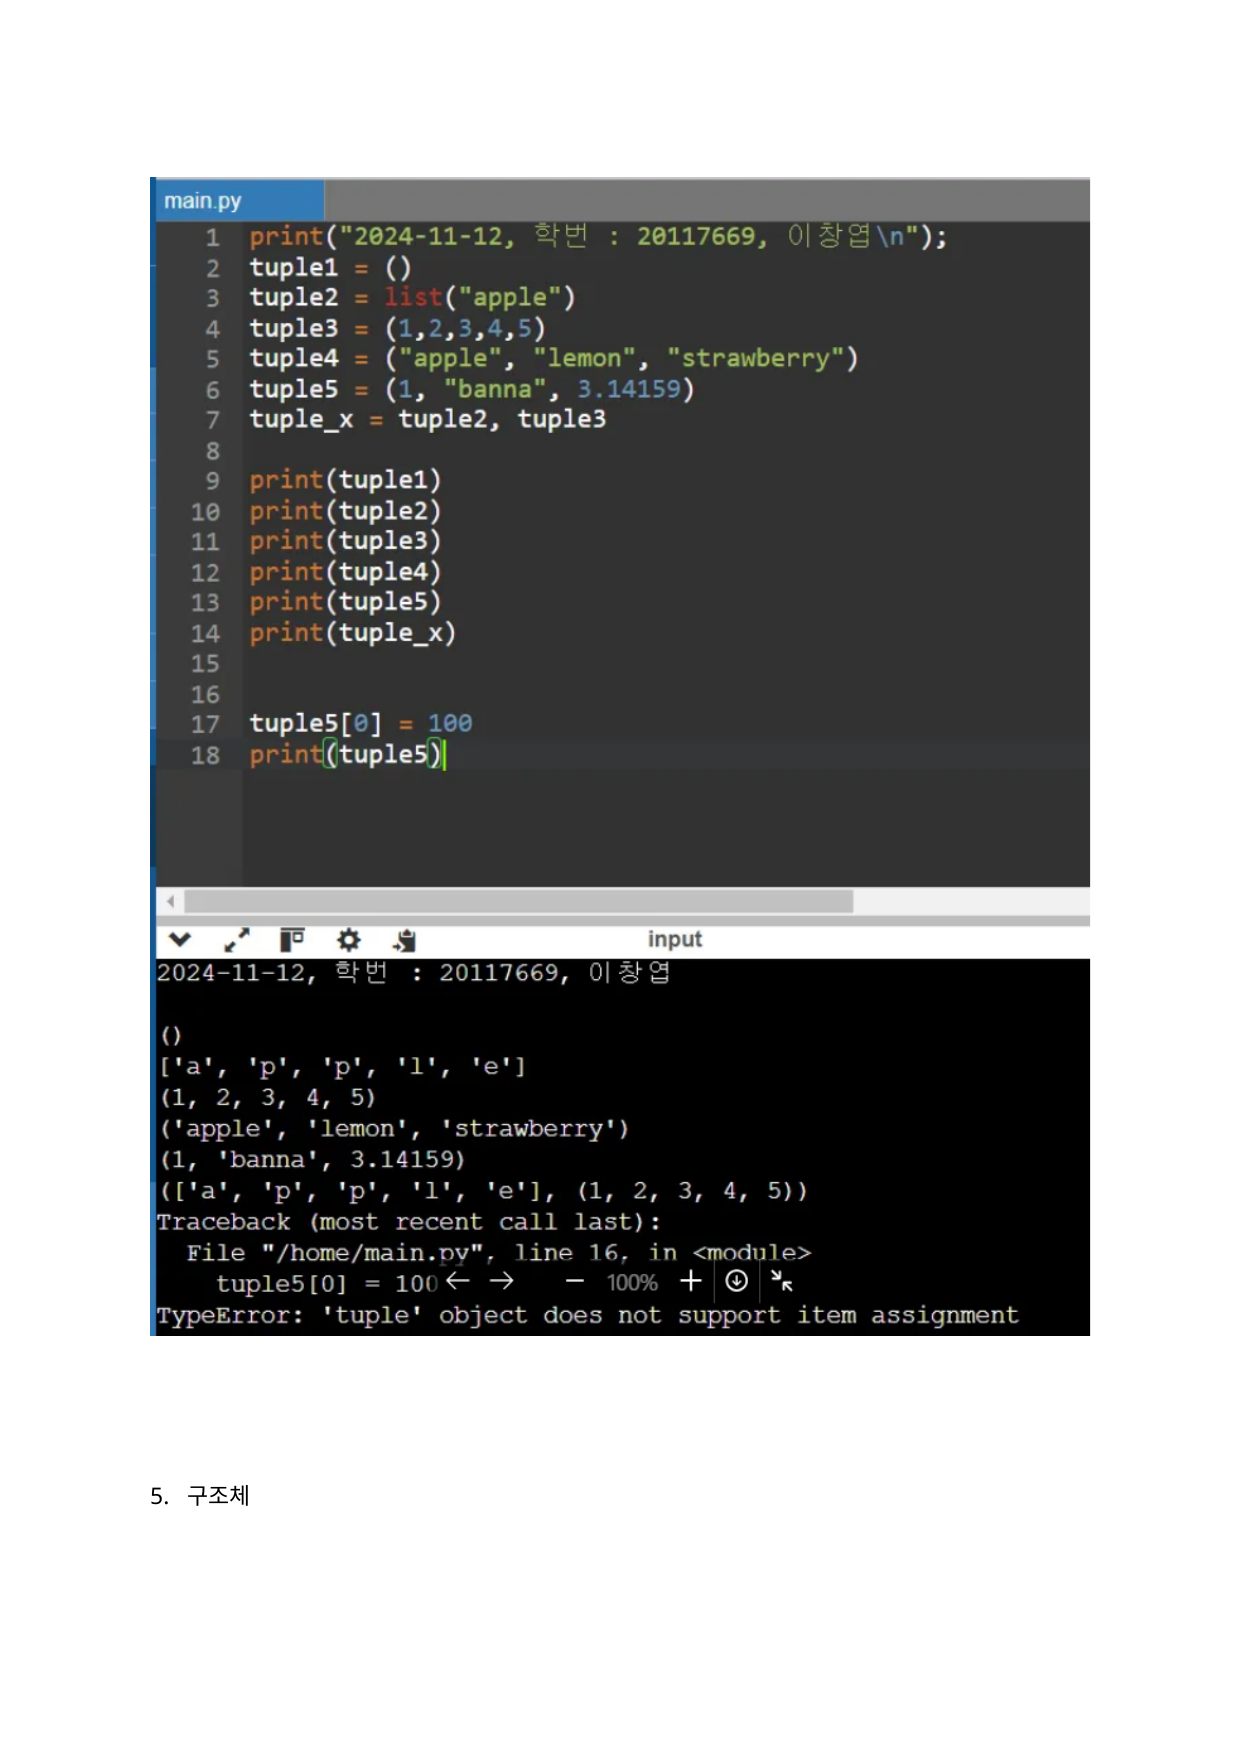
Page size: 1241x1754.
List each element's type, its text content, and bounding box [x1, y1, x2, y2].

picture [150, 177, 1091, 1336]
list 구조체 [150, 1478, 1090, 1511]
